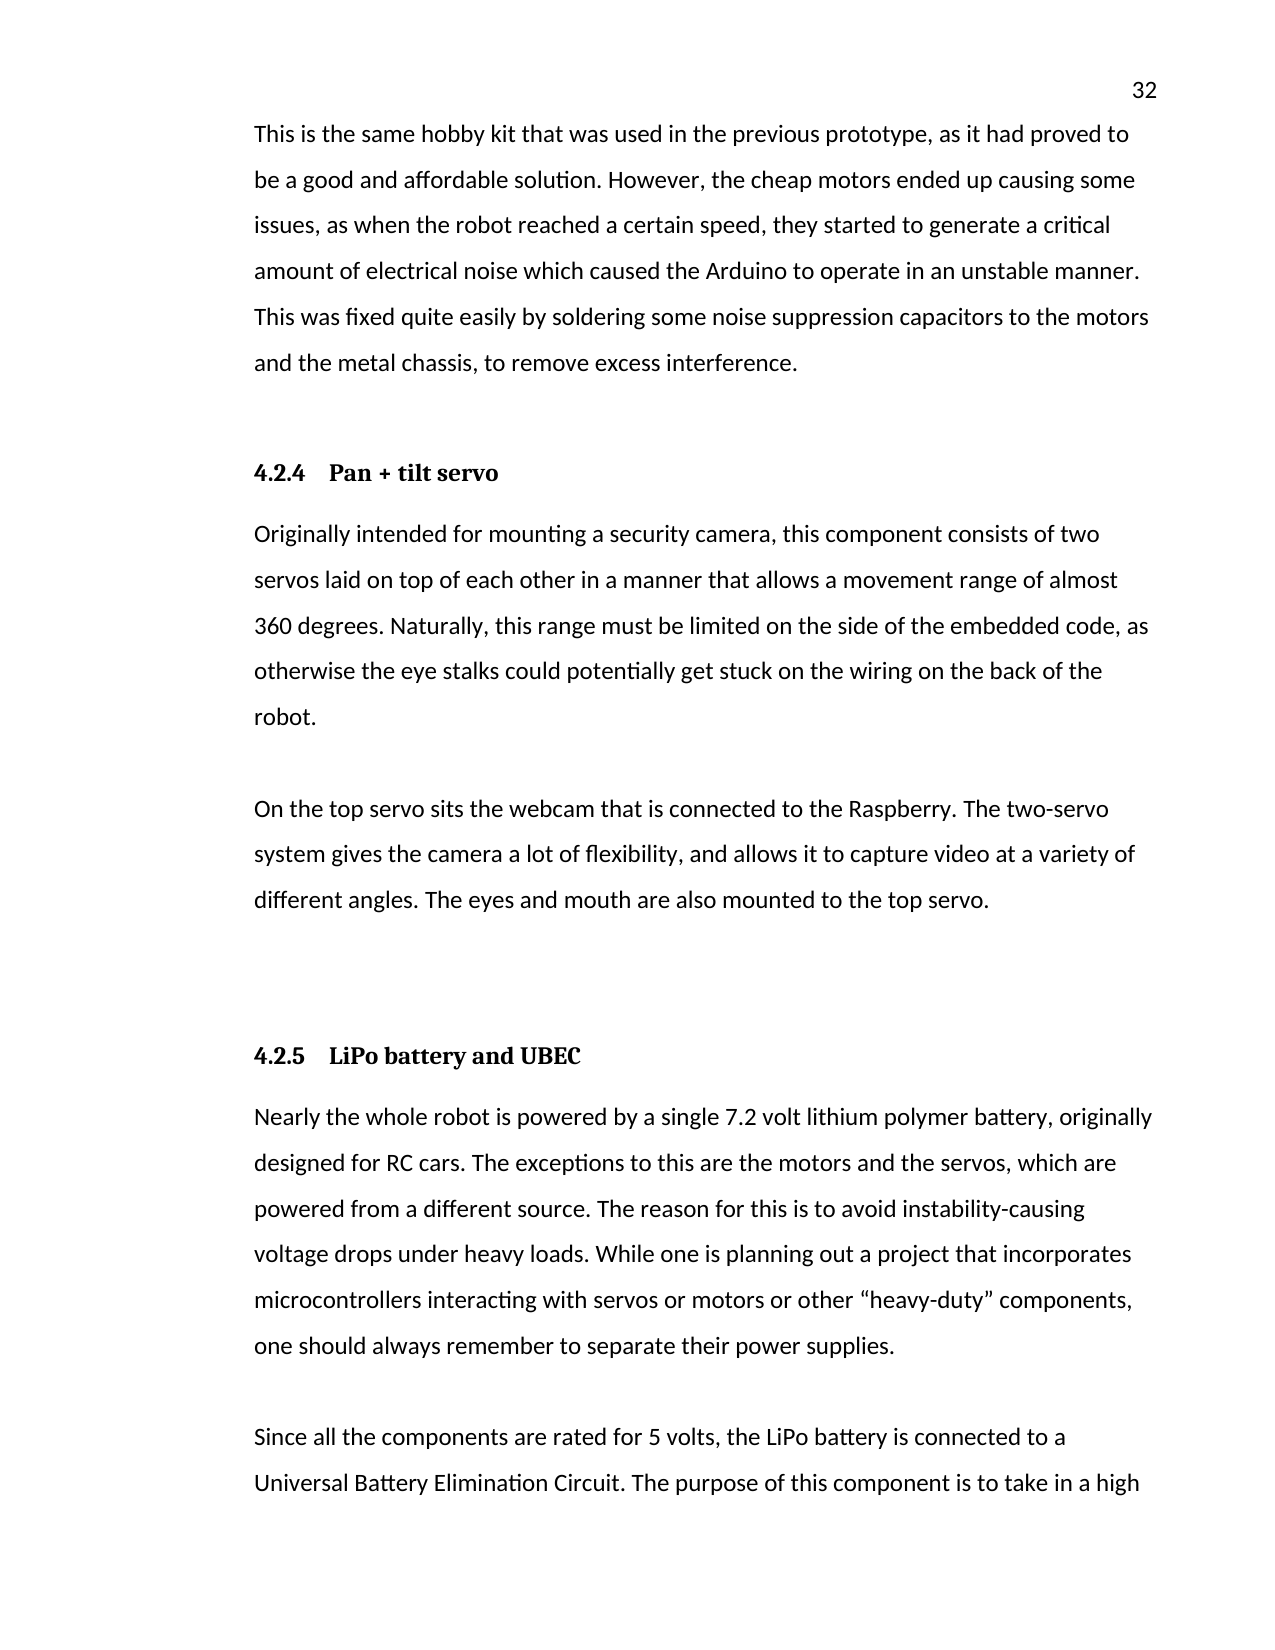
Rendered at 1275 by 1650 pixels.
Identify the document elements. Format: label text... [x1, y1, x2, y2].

text On the top servo sits the webcam that is connected to the Raspberry. The two-servo system gives the camera a lot of flexibility, and allows it to capture video at a variety of different angles. The eyes and mouth are also mounted to the top servo. [254, 793, 1157, 915]
text Nearly the whole robot is powered by a single 7.2 volt lithium polymer battery, originally designed for RC cars. The exceptions to this are the motors and the servos, which are powered from a different source. The reason for this is to avoid instability-causing voltage drops under heavy loads. While one is planning out a project that incorporates microcontrollers interacting with servos or motors or other “heavy-duty” components, one should always remember to separate their power supplies. [254, 1101, 1157, 1361]
text Originally intended for mounting a security camera, this component consists of two servos laid on top of each other in a manner that allows a movement range of almost 360 degrees. Naturally, this range must be limited on the side of the embedded code, as otherwise the eye stalks could potentially get stuck on the wiring on the back of the robot. [254, 518, 1157, 732]
subtitle LiPo battery and UBEC [254, 1042, 1157, 1071]
text This is the same hobby kit that was used in the previous prototype, as it had proved to be a good and affordable solution. However, the cheap motors ended up causing some issues, as when the robot reached a certain speed, they started to generate a critical amount of electrical noise which caused the Arduino to operate in an unstable manner. This was fixed quite easily by soldering some noise suppression capacitors to the motors and the metal chassis, to remove excess interference. [254, 118, 1157, 377]
subtitle Pan + tilt servo [254, 459, 1157, 488]
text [254, 1422, 1157, 1498]
